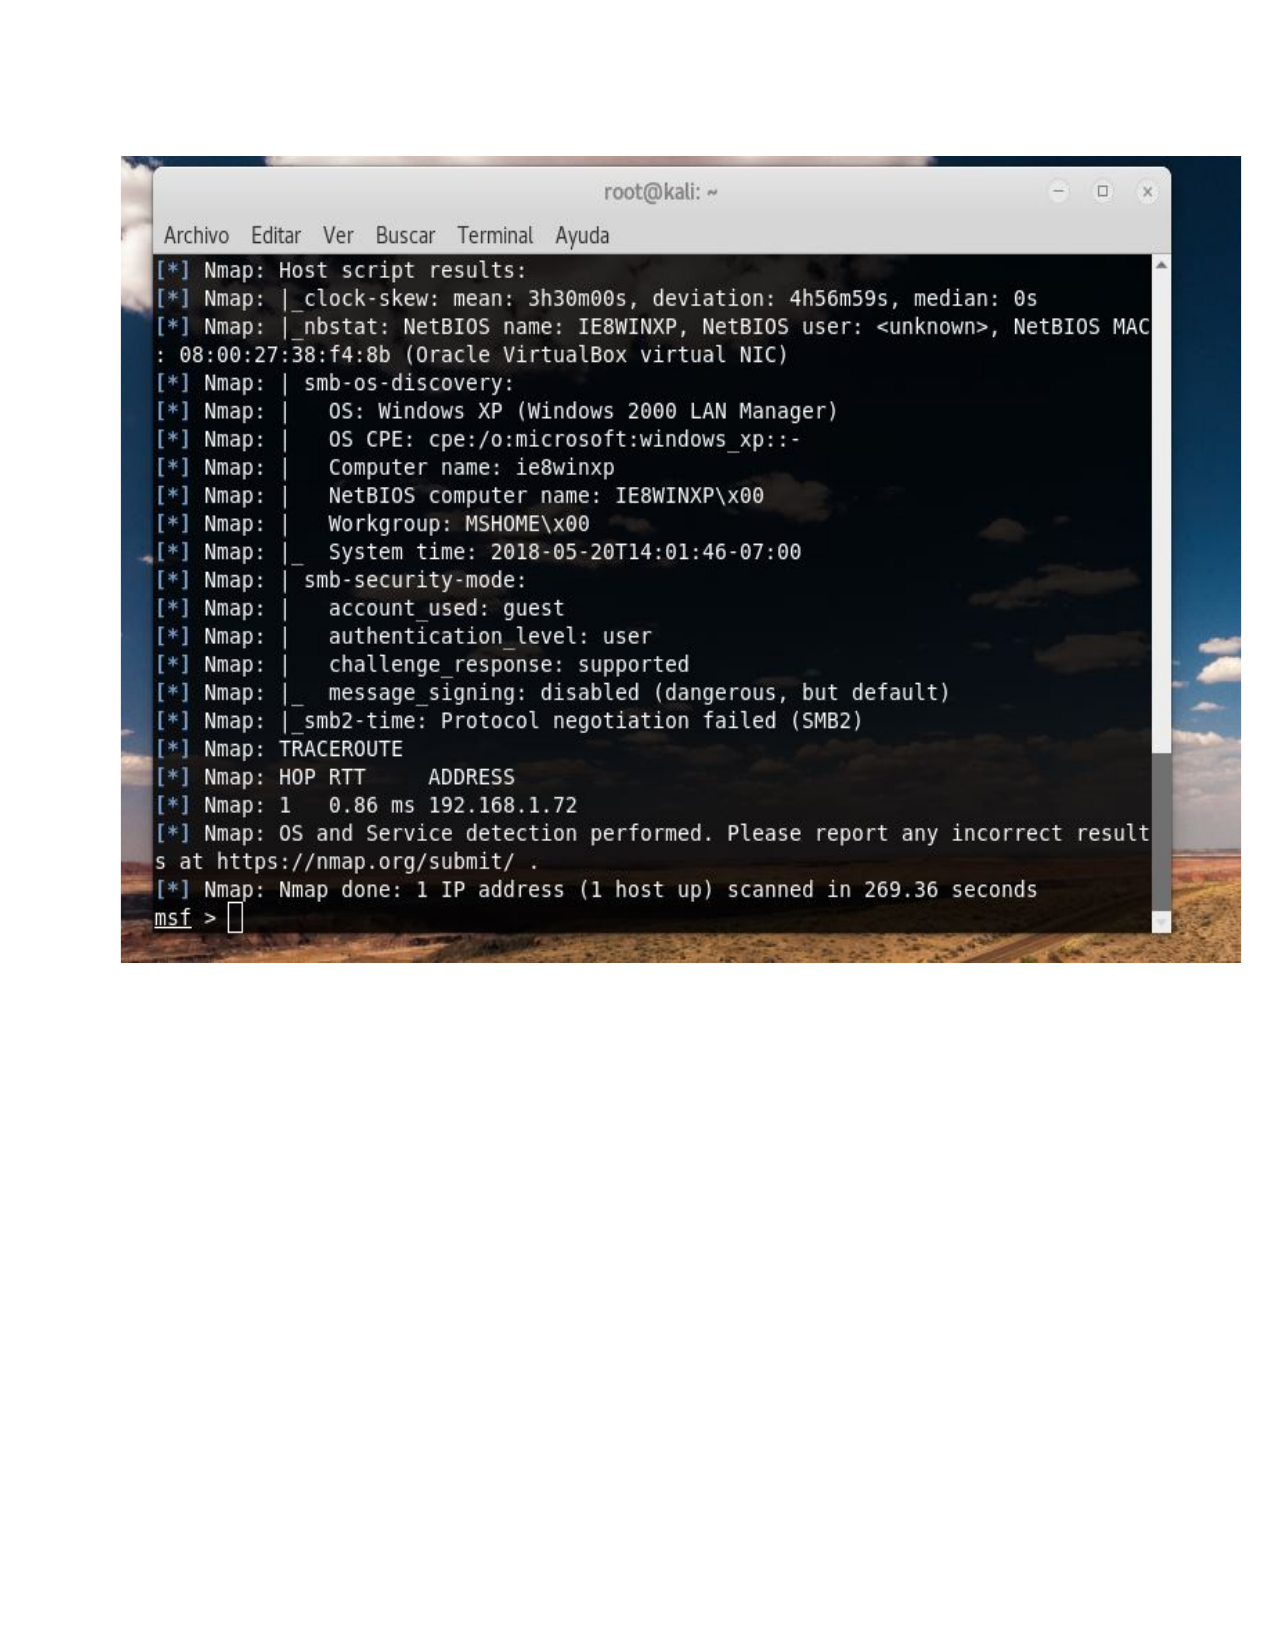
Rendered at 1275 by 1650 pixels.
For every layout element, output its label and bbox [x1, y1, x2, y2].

picture [120, 156, 1242, 963]
